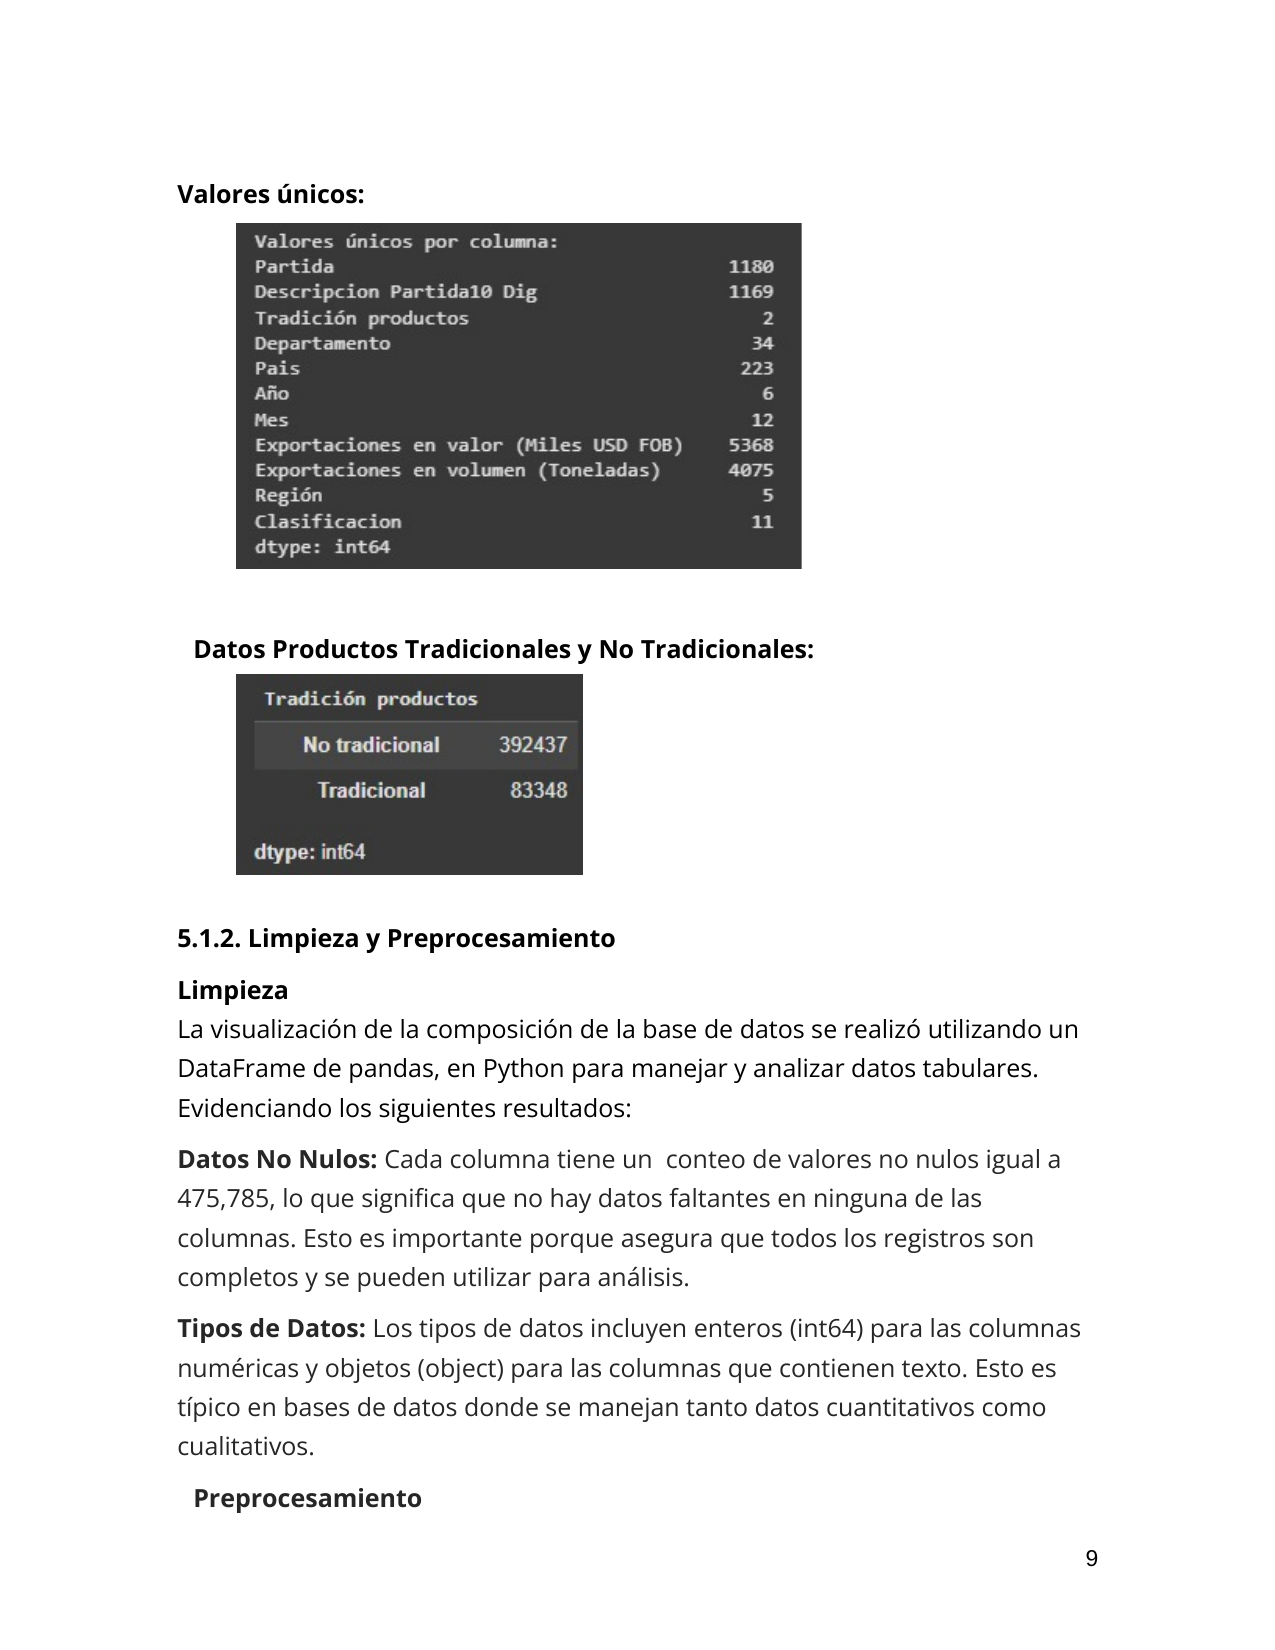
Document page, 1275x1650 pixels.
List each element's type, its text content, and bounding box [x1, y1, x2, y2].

picture [236, 674, 583, 875]
text 5.1.2. Limpieza y Preprocesamiento [177, 921, 1098, 955]
subtitle Datos Productos Tradicionales y No Tradicionales: [118, 632, 1098, 666]
text Datos No Nulos: Cada columna tiene un conteo de valores no nulos igual a 475,785, lo que significa que no hay datos faltantes en ninguna de las columnas. Esto es importante porque asegura que todos los registros son completos y se pueden utilizar para análisis. [177, 1142, 1098, 1293]
picture [236, 223, 802, 569]
text Preprocesamiento [193, 1480, 1098, 1514]
subtitle Valores únicos: [177, 177, 1098, 211]
text Tipos de Datos: Los tipos de datos incluyen enteros (int64) para las columnas numéricas y objetos (object) para las columnas que contienen texto. Esto es típico en bases de datos donde se manejan tanto datos cuantitativos como cualitativos. [177, 1311, 1098, 1463]
text Limpieza La visualización de la composición de la base de datos se realizó utilizando un DataFrame de pandas, en Python para manejar y analizar datos tabulares. Evidenciando los siguientes resultados: [177, 973, 1098, 1124]
